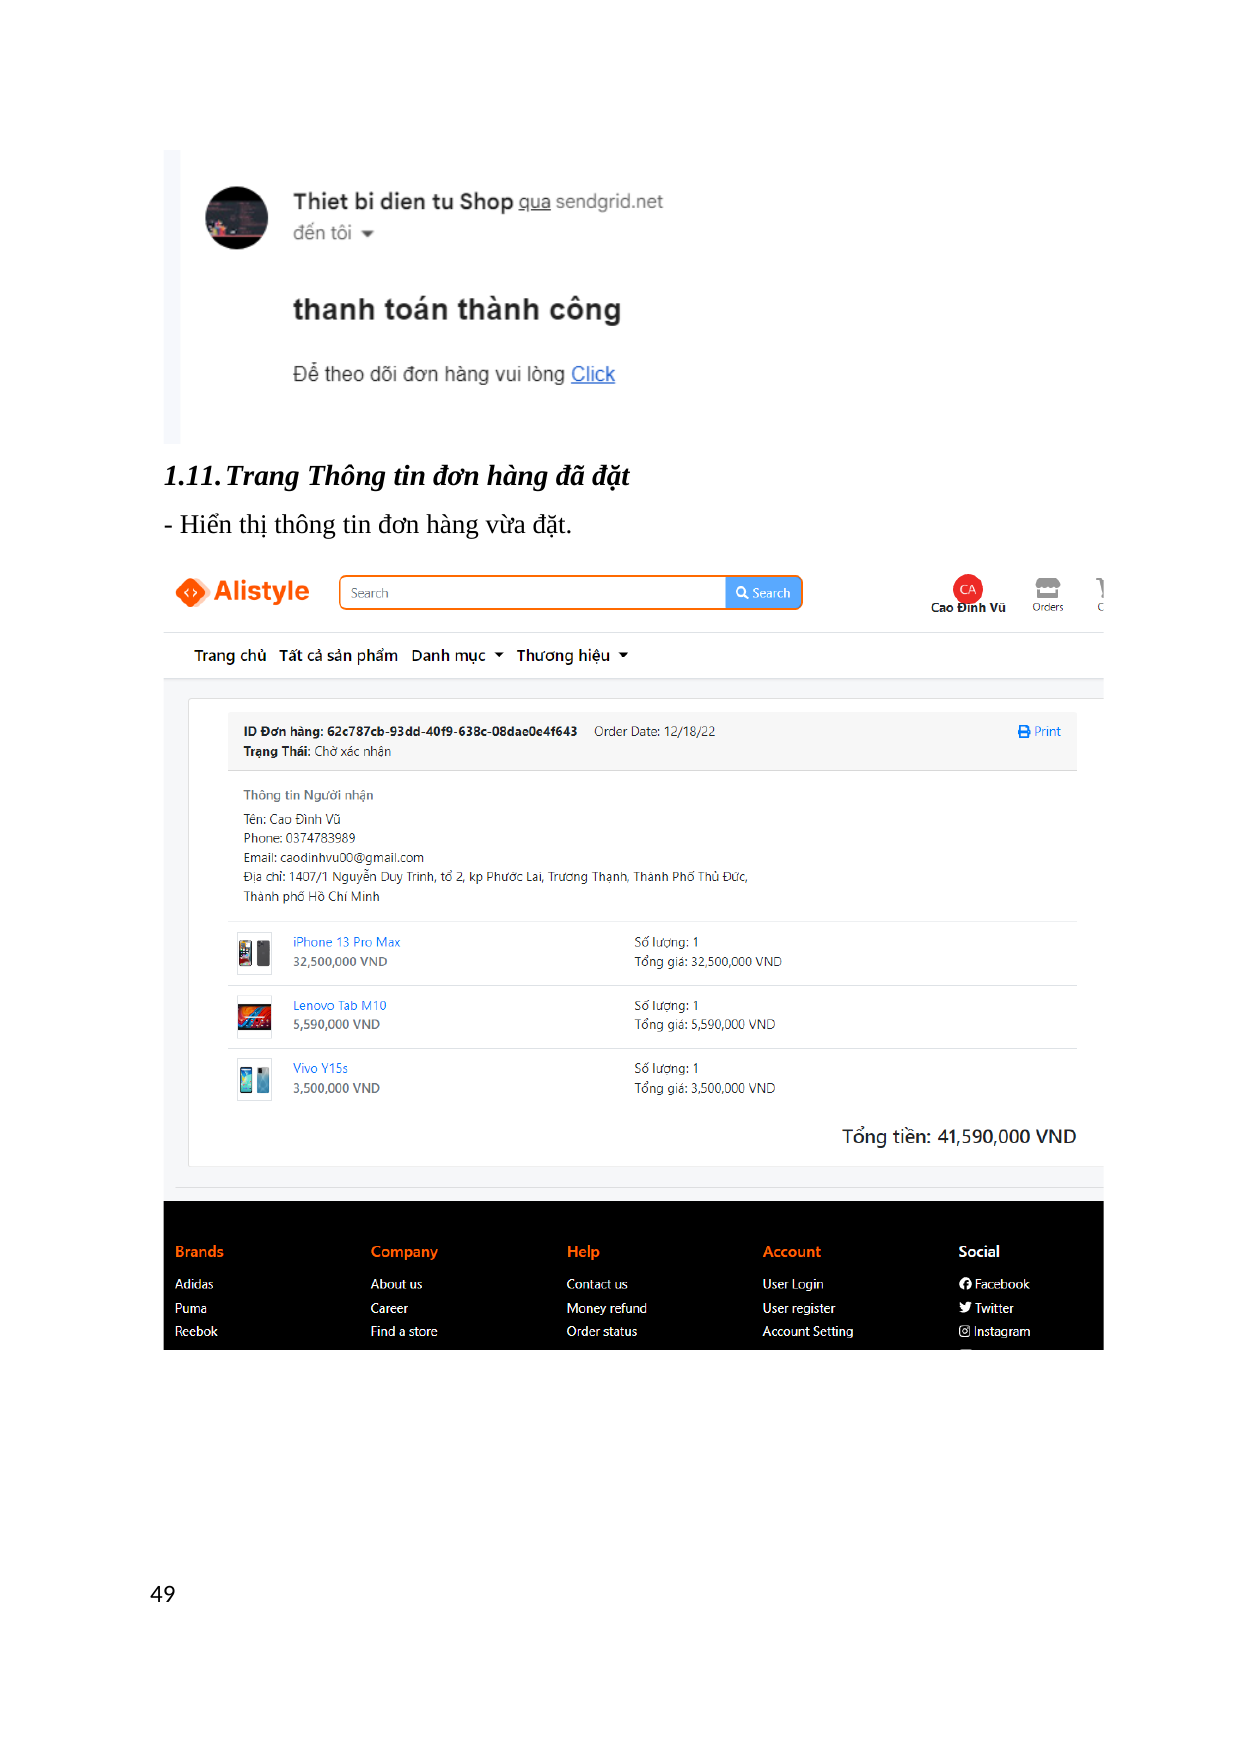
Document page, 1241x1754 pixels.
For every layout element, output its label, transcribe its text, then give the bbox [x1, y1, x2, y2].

picture [163, 150, 1018, 444]
list Trang Thông tin đơn hàng đã đặt [150, 458, 1090, 492]
list - Hiển thị thông tin đơn hàng vừa đặt. [164, 508, 1090, 539]
picture [163, 555, 1104, 1350]
